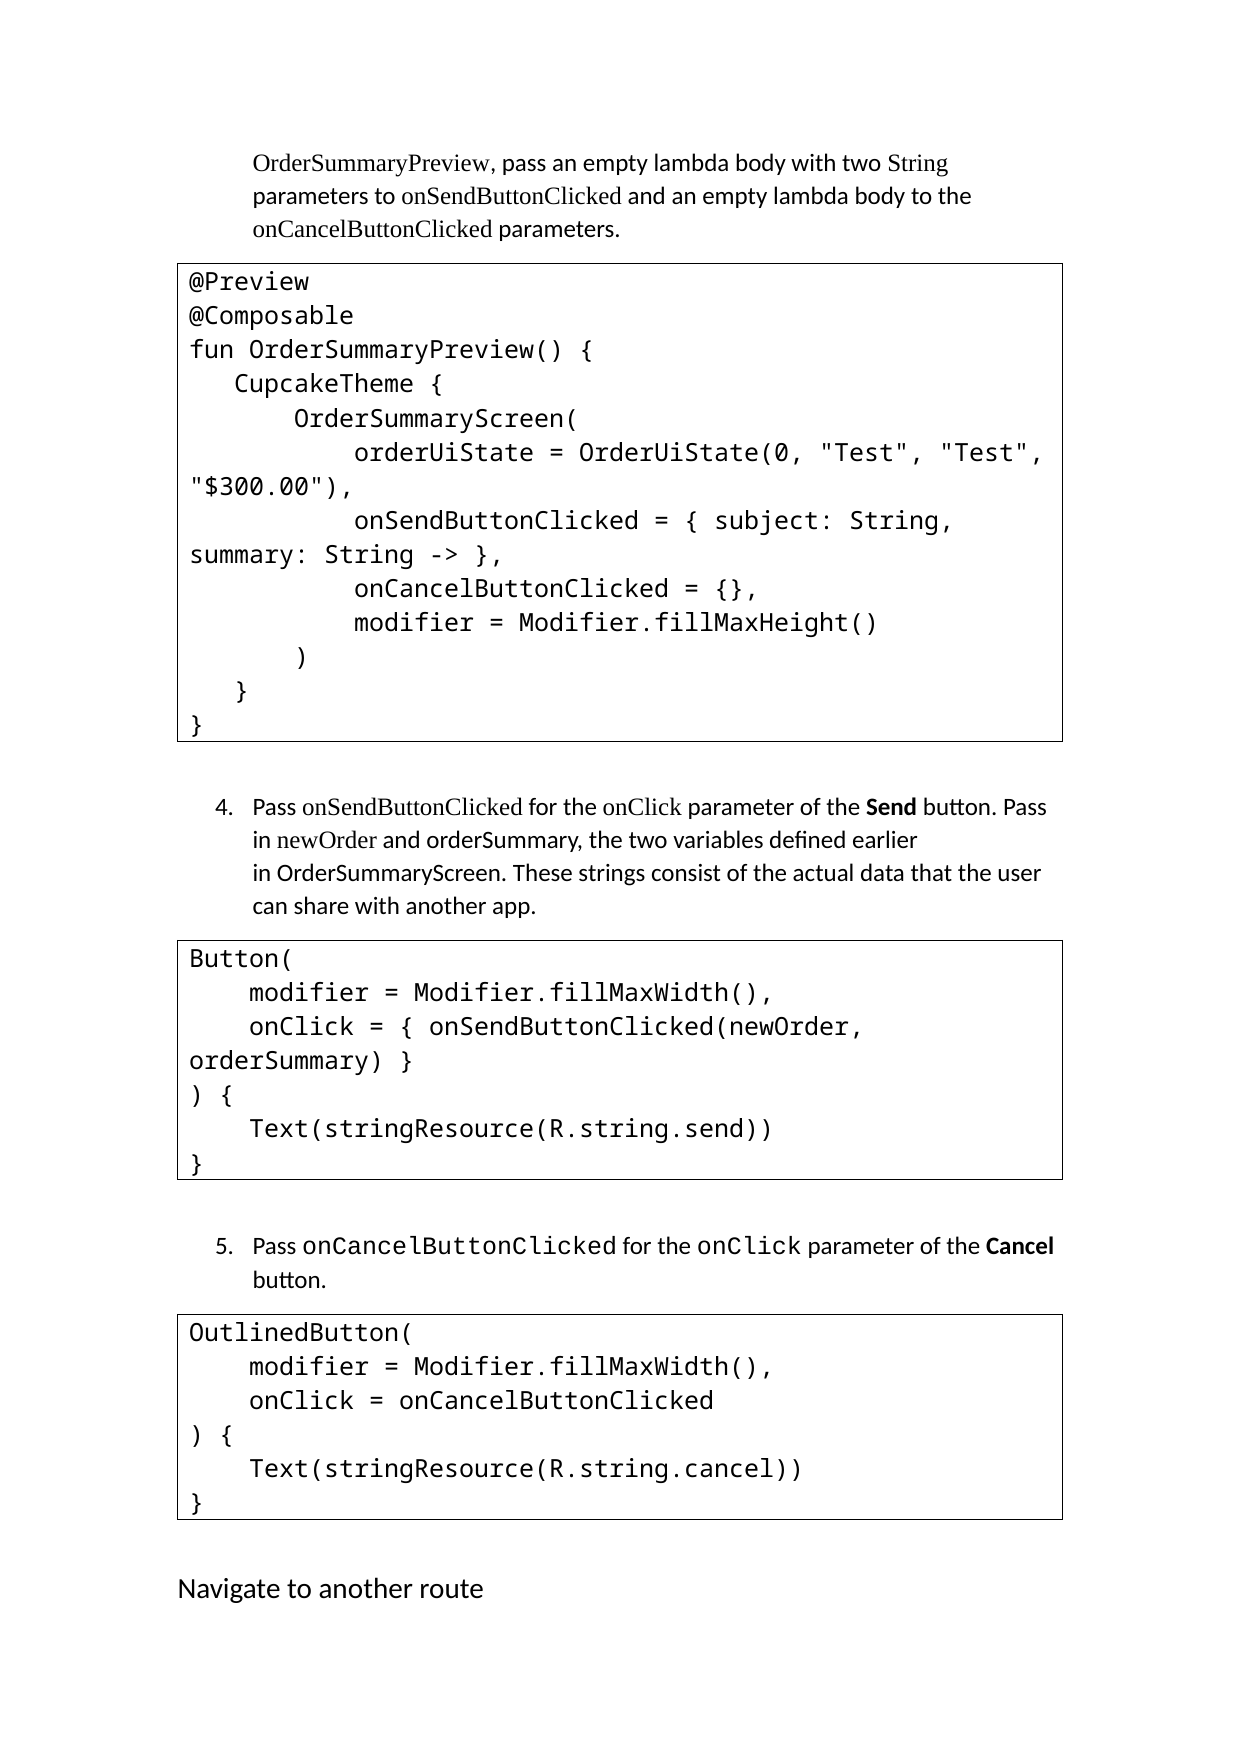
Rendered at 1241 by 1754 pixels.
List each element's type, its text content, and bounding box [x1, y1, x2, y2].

table_header OutlinedButton( modifier = Modifier.fillMaxWidth(), onClick = onCancelButtonClicked ) { Text(stringResource(R.string.cancel)) } [178, 1315, 1062, 1519]
list Pass onSendButtonClicked for the onClick parameter of the Send button. Pass in newOrder and orderSummary, the two variables defined earlier in OrderSummaryScreen. These strings consist of the actual data that the user can share with another app. [215, 791, 1063, 921]
table_header Button( modifier = Modifier.fillMaxWidth(), onClick = { onSendButtonClicked(newOrder, orderSummary) } ) { Text(stringResource(R.string.send)) } [178, 941, 1062, 1179]
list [215, 148, 1063, 244]
table_header @Preview @Composable fun OrderSummaryPreview() { CupcakeTheme { OrderSummaryScreen( orderUiState = OrderUiState(0, "Test", "Test", "$300.00"), onSendButtonClicked = { subject: String, summary: String -> }, onCancelButtonClicked = {}, modifier = Modifier.fillMaxHeight() ) } } [178, 264, 1062, 741]
list Pass onCancelButtonClicked for the onClick parameter of the Cancel button. [215, 1230, 1063, 1294]
text Navigate to another route [177, 1570, 1063, 1605]
